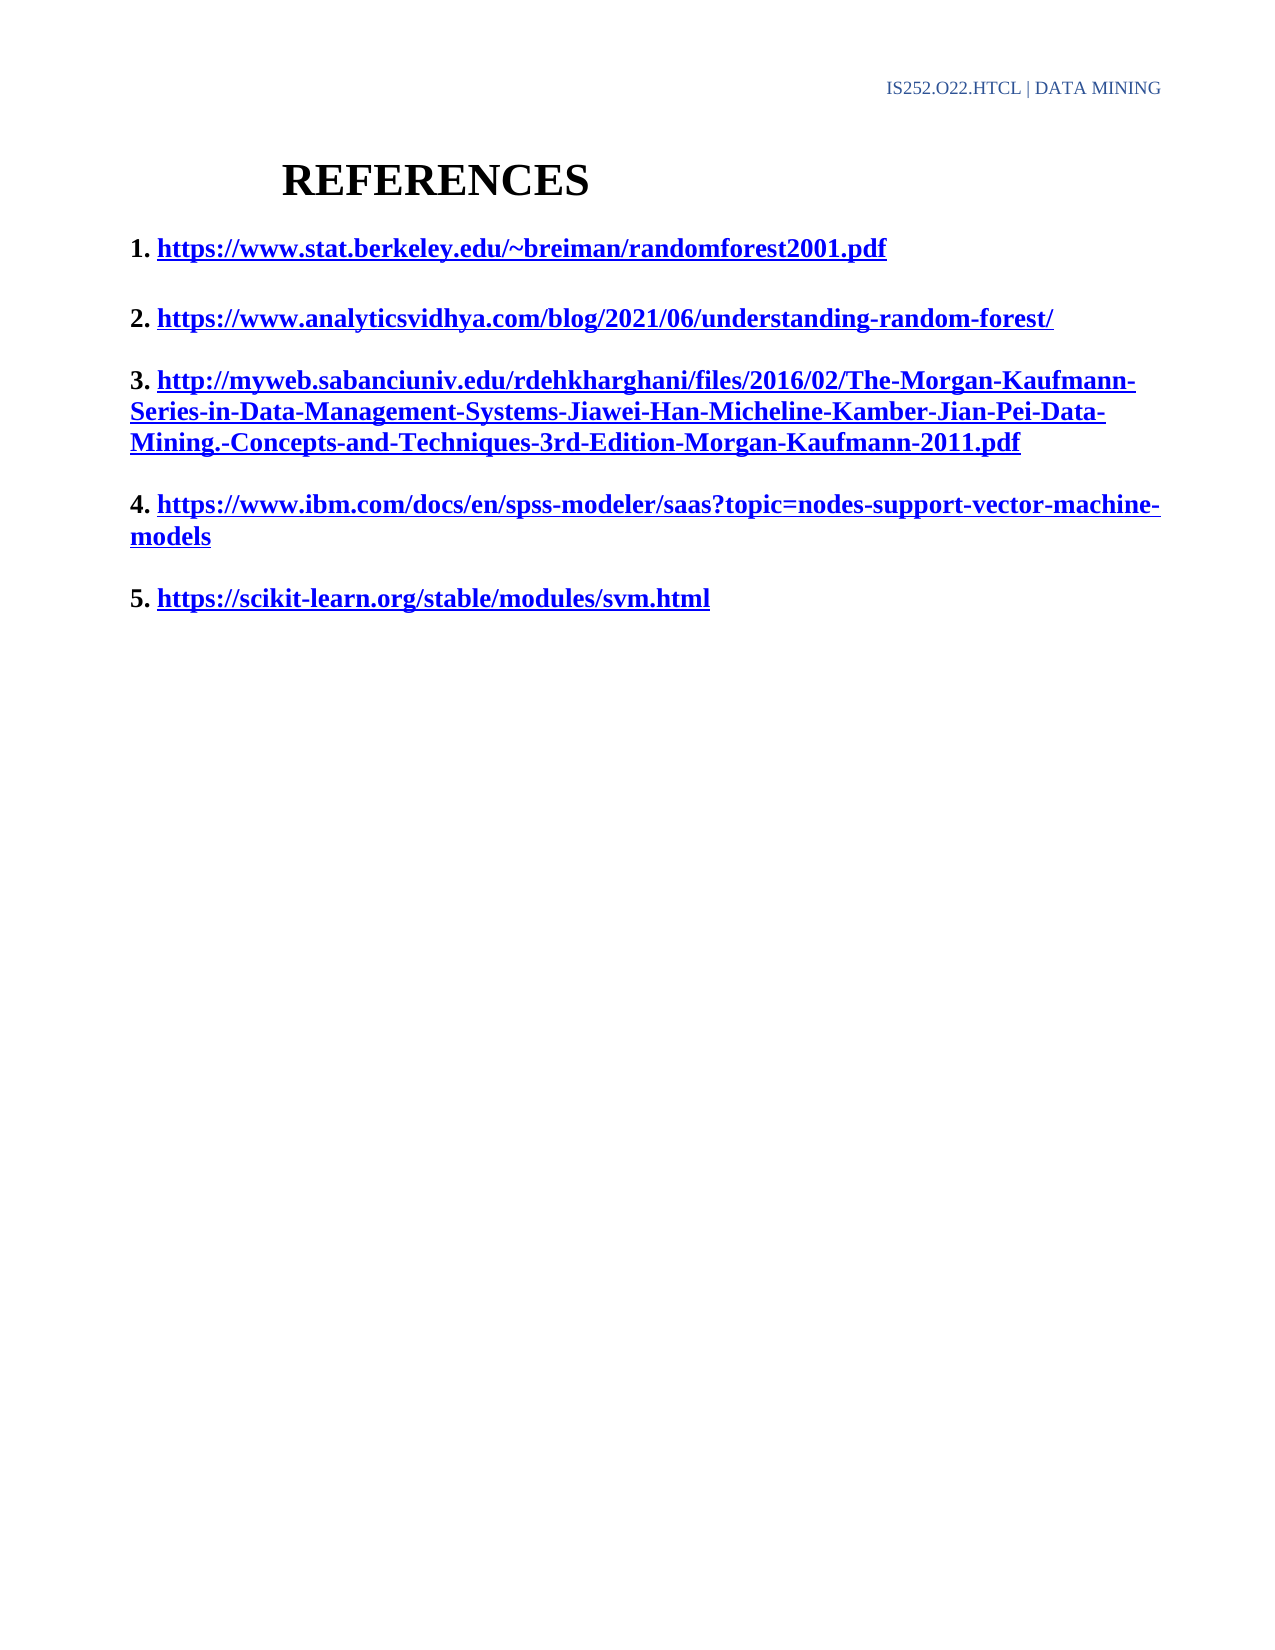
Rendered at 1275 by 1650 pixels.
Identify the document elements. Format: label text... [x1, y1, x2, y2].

subtitle REFERENCES [195, 153, 1183, 206]
list http://myweb.sabanciuniv.edu/rdehkharghani/files/2016/02/The-Morgan-Kaufmann- Series-in-Data-Management-Systems-Jiawei-Han-Micheline-Kamber-Jian-Pei-Data- Mining.-Concepts-and-Techniques-3rd-Edition-Morgan-Kaufmann-2011.pdf [130, 364, 1137, 457]
list https://scikit-learn.org/stable/modules/svm.html [130, 582, 1183, 613]
list https://www.analyticsvidhya.com/blog/2021/06/understanding-random-forest/ [130, 302, 1183, 333]
subtitle https://www.stat.berkeley.edu/~breiman/randomforest2001.pdf [130, 232, 1183, 263]
list https://www.ibm.com/docs/en/spss-modeler/saas?topic=nodes-support-vector-machine- models [130, 488, 1161, 551]
